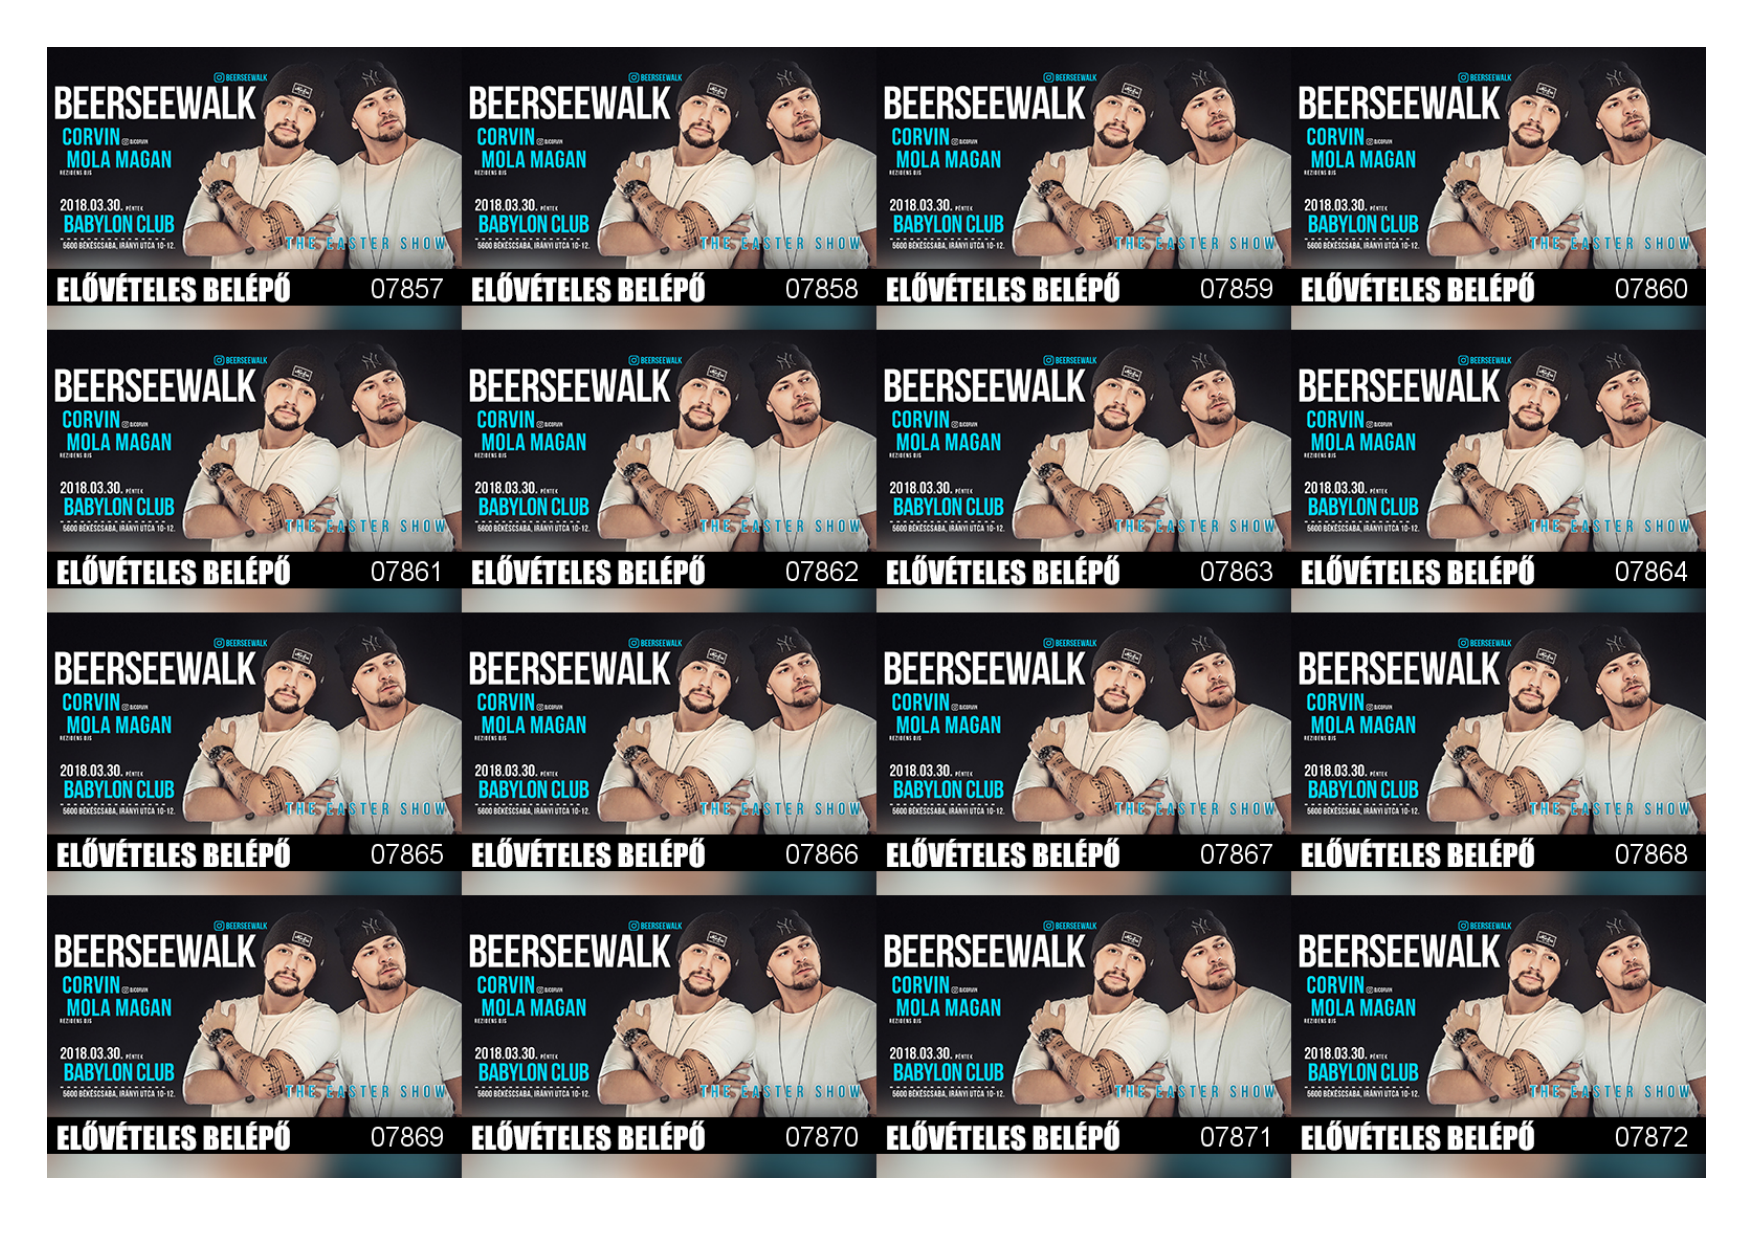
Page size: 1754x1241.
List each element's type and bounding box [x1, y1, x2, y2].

picture [47, 47, 1706, 1178]
